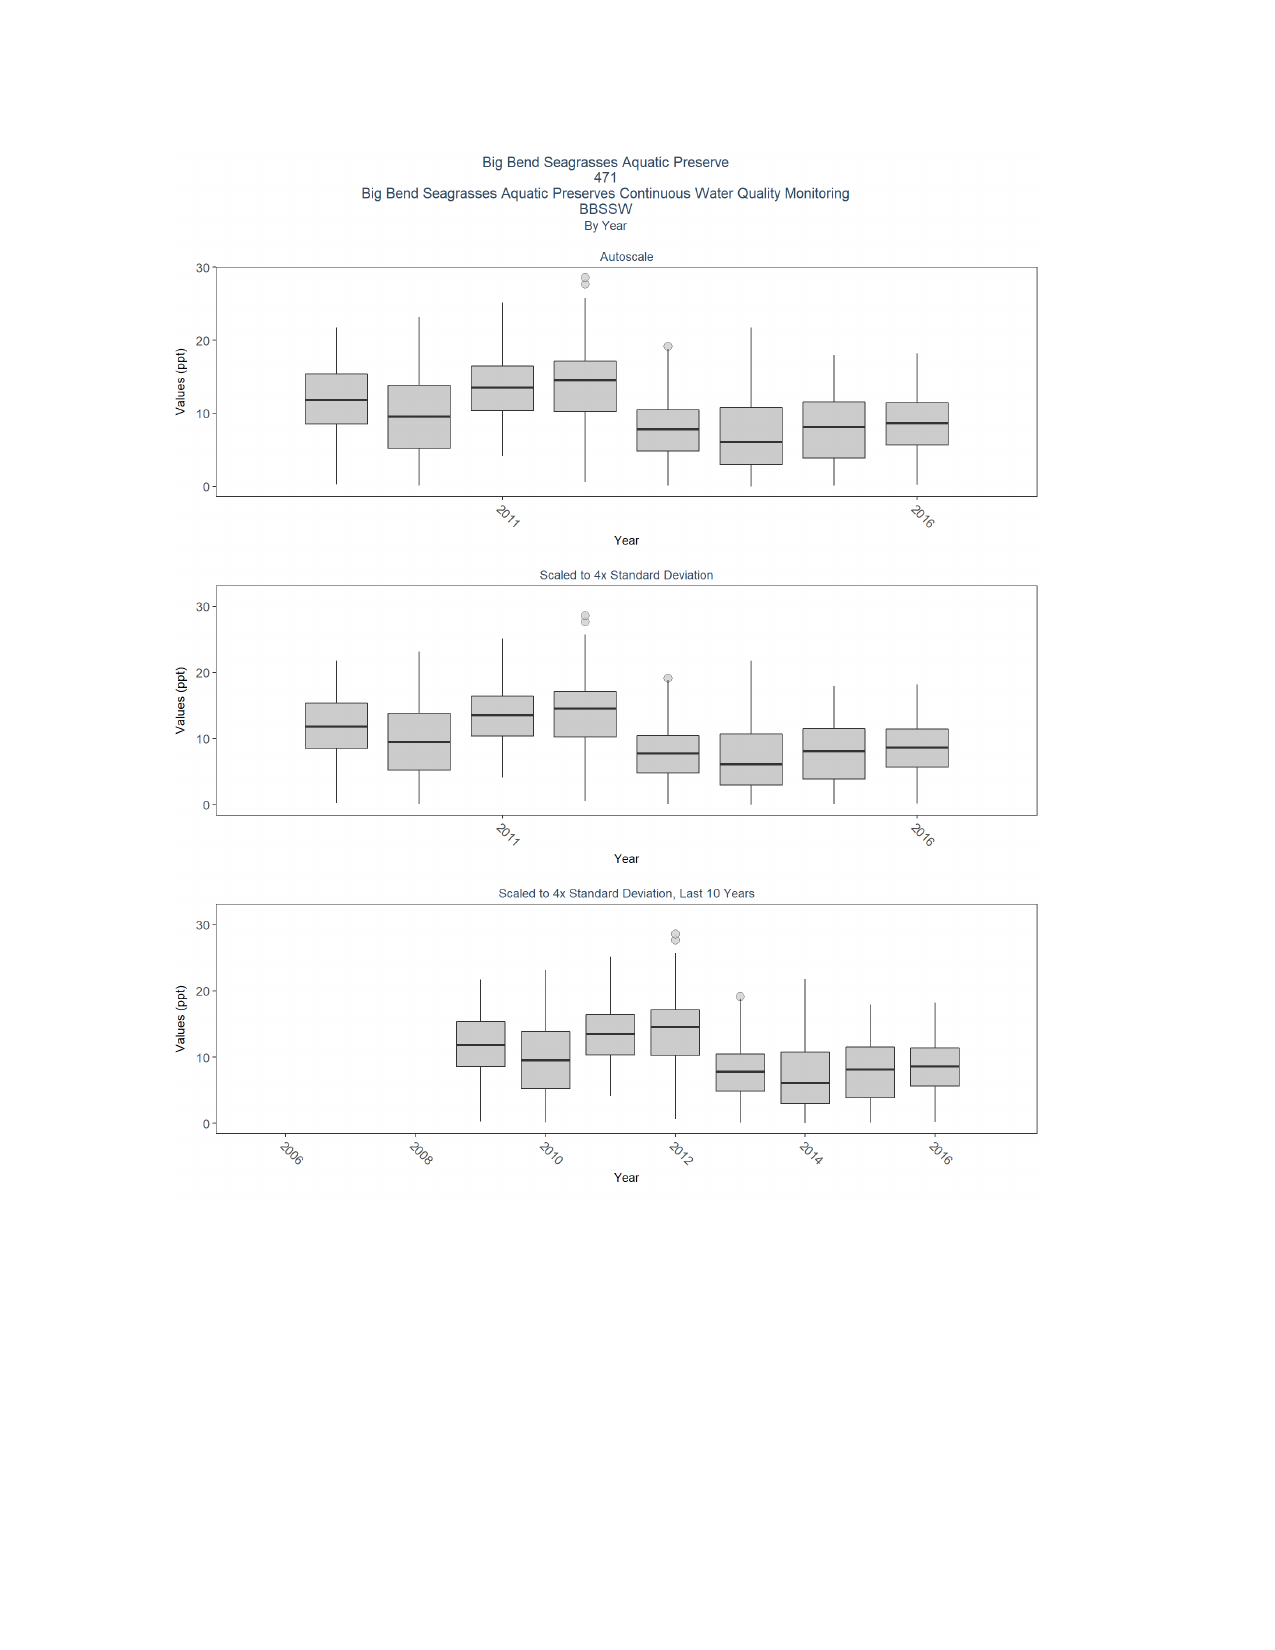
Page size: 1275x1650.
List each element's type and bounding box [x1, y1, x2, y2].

picture [168, 150, 1044, 1200]
